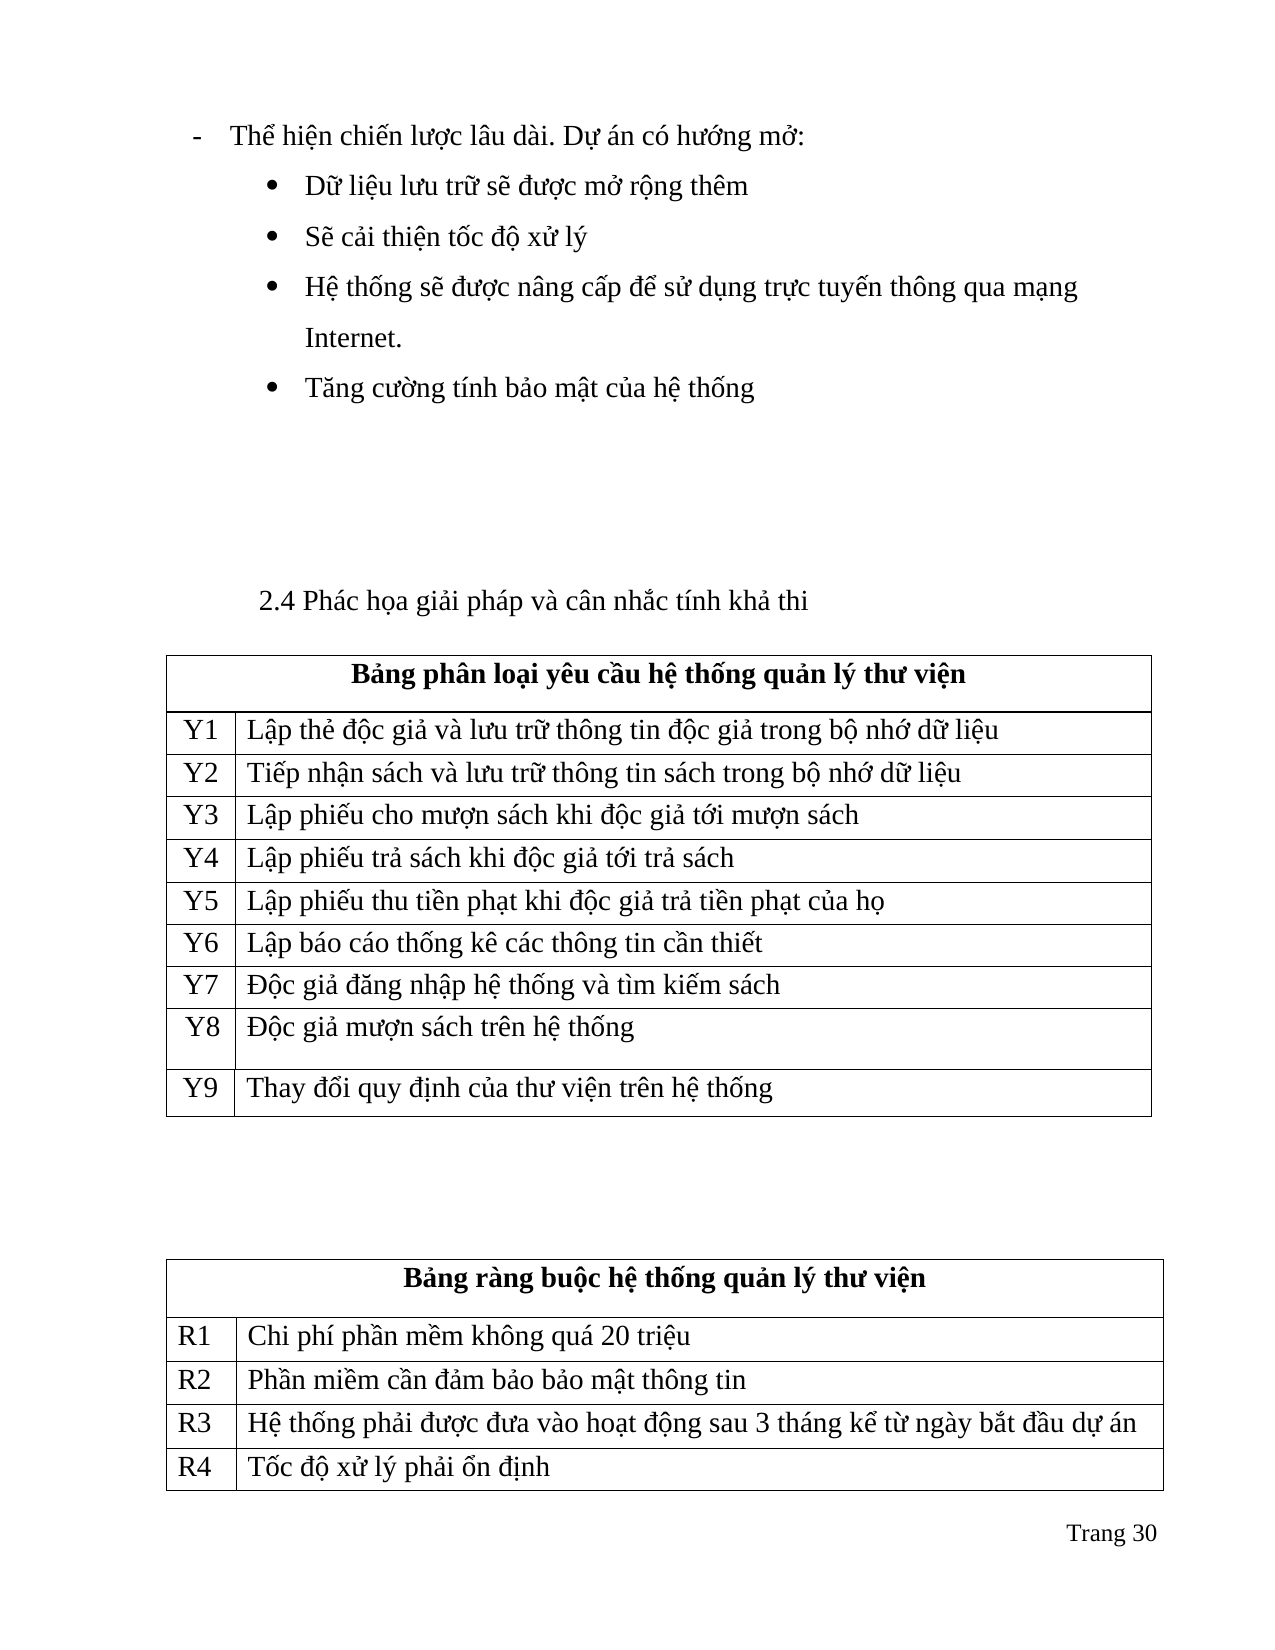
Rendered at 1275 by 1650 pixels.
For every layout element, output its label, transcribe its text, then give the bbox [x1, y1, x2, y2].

table_cell R1 [167, 1318, 236, 1361]
table_cell Lập phiếu trả sách khi độc giả tới trả sách [236, 840, 1151, 882]
table_cell Tốc độ xử lý phải ổn định [237, 1449, 1163, 1490]
table_cell Hệ thống phải được đưa vào hoạt động sau 3 tháng kể từ ngày bắt đầu dự án [237, 1405, 1163, 1448]
table_cell R4 [167, 1449, 236, 1490]
table_cell Y5 [167, 883, 235, 924]
table_cell Độc giả mượn sách trên hệ thống [236, 1009, 1151, 1069]
table_cell Chi phí phần mềm không quá 20 triệu [237, 1318, 1163, 1361]
table_cell Thay đổi quy định của thư viện trên hệ thống [235, 1070, 1151, 1116]
table_cell Y2 [167, 755, 235, 796]
table_cell Y9 [167, 1070, 234, 1116]
table_cell R3 [167, 1405, 236, 1448]
table_cell Lập báo cáo thống kê các thông tin cần thiết [236, 925, 1151, 966]
table_cell Y3 [167, 797, 235, 839]
table_cell Độc giả đăng nhập hệ thống và tìm kiếm sách [236, 967, 1151, 1008]
list Phác họa giải pháp và cân nhắc tính khả thi [258, 583, 1157, 617]
table_cell Y4 [167, 840, 235, 882]
table_cell Lập phiếu cho mượn sách khi độc giả tới mượn sách [236, 797, 1151, 839]
table_cell Y1 [167, 713, 235, 754]
list Hệ thống sẽ được nâng cấp để sử dụng trực tuyến thông qua mạng Internet. [267, 269, 1157, 353]
list Thể hiện chiến lược lâu dài. Dự án có hướng mở: [192, 118, 1157, 152]
table_cell Tiếp nhận sách và lưu trữ thông tin sách trong bộ nhớ dữ liệu [236, 755, 1151, 796]
table_header Bảng phân loại yêu cầu hệ thống quản lý thư viện [167, 656, 1151, 711]
list Tăng cường tính bảo mật của hệ thống [267, 370, 1157, 404]
table_header Bảng ràng buộc hệ thống quản lý thư viện [167, 1260, 1163, 1317]
table_cell Y7 [167, 967, 235, 1008]
list Sẽ cải thiện tốc độ xử lý [267, 219, 1157, 252]
table_cell Lập phiếu thu tiền phạt khi độc giả trả tiền phạt của họ [236, 883, 1151, 924]
table_cell R2 [167, 1362, 236, 1404]
table_cell Lập thẻ độc giả và lưu trữ thông tin độc giả trong bộ nhớ dữ liệu [236, 713, 1151, 754]
table_cell Phần miềm cần đảm bảo bảo mật thông tin [237, 1362, 1163, 1404]
table_cell Y6 [167, 925, 235, 966]
list Dữ liệu lưu trữ sẽ được mở rộng thêm [267, 168, 1157, 202]
table_cell Y8 [167, 1009, 235, 1069]
